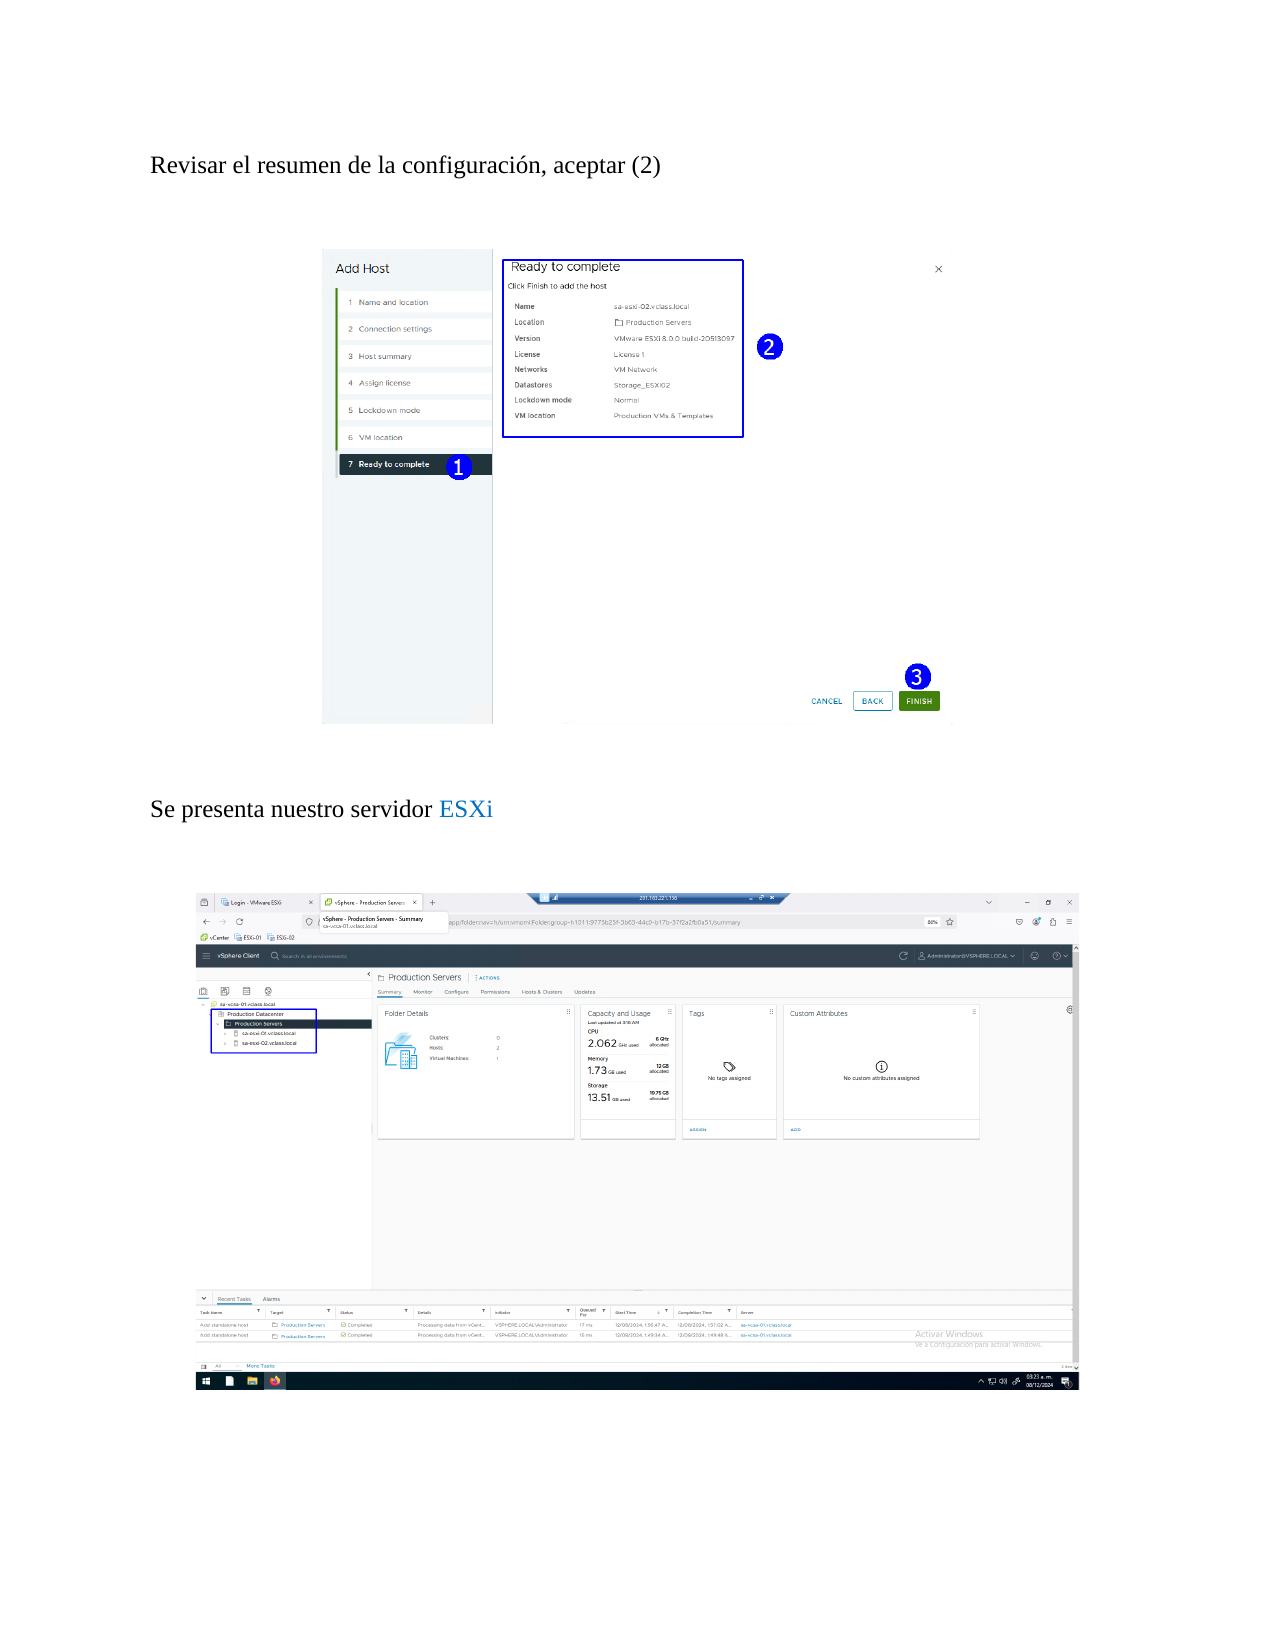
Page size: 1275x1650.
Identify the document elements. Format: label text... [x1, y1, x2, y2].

text Revisar el resumen de la configuración, aceptar (2) [150, 150, 1125, 179]
picture [195, 893, 1080, 1390]
picture [322, 249, 953, 724]
text Se presenta nuestro servidor ESXi [150, 794, 1125, 822]
